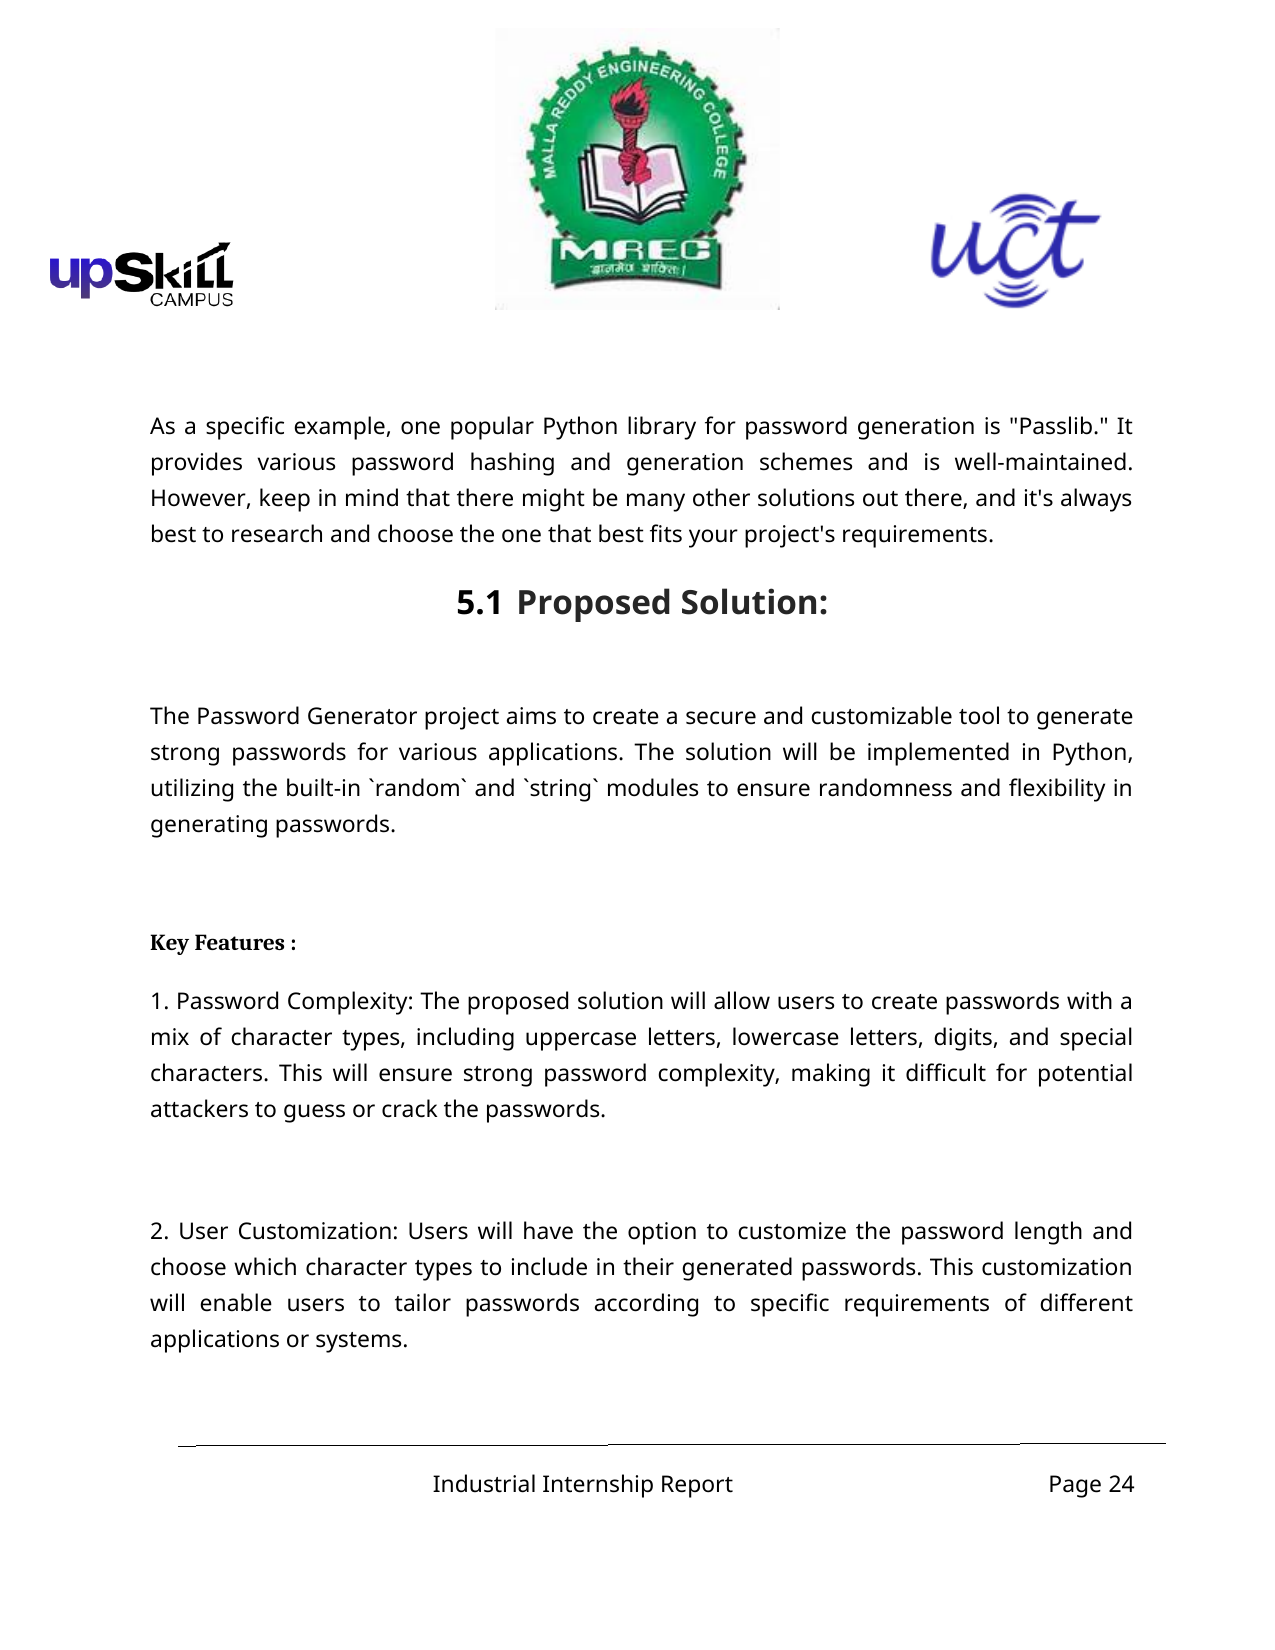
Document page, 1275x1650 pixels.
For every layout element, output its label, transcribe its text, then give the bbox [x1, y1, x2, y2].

text Key Features : [150, 930, 1134, 956]
text 2. User Customization: Users will have the option to customize the password length and choose which character types to include in their generated passwords. This customization will enable users to tailor passwords according to specific requirements of different applications or systems. [150, 1215, 1134, 1354]
subtitle Proposed Solution: [150, 579, 1134, 624]
text 1. Password Complexity: The proposed solution will allow users to create passwords with a mix of character types, including uppercase letters, lowercase letters, digits, and special characters. This will ensure strong password complexity, making it difficult for potential attackers to guess or crack the passwords. [150, 985, 1134, 1124]
text As a specific example, one popular Python library for password generation is "Passlib." It provides various password hashing and generation schemes and is well-maintained. However, keep in mind that there might be many other solutions out there, and it's always best to research and choose the one that best fits your project's requirements. [150, 410, 1134, 549]
text The Password Generator project aims to create a secure and customizable tool to generate strong passwords for various applications. The solution will be implemented in Python, utilizing the built-in `random` and `string` modules to ensure randomness and flexibility in generating passwords. [150, 700, 1134, 839]
